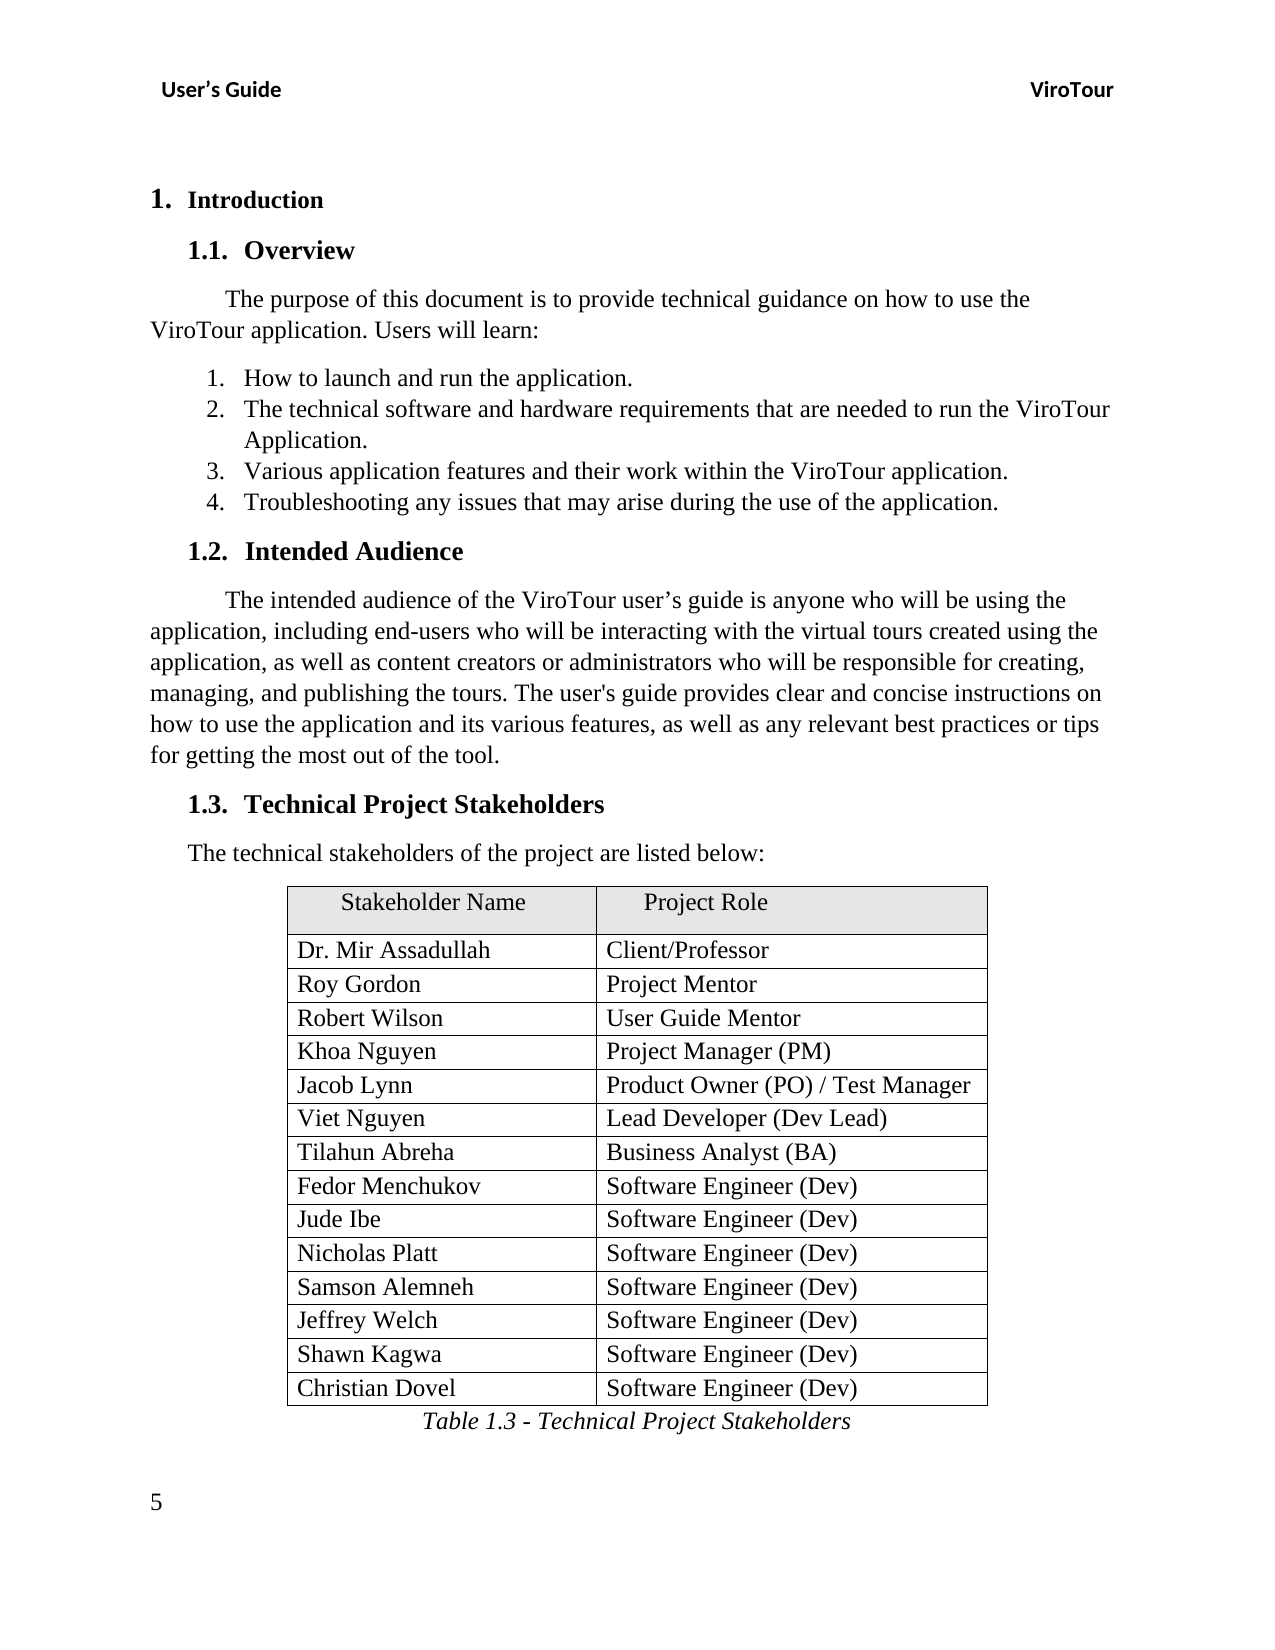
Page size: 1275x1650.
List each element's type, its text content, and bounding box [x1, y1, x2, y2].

table_cell Software Engineer (Dev) [597, 1272, 987, 1304]
list How to launch and run the application. [206, 363, 1125, 392]
table_cell Robert Wilson [288, 1003, 596, 1035]
table_cell Product Owner (PO) / Test Manager [597, 1070, 987, 1102]
table_cell Jeffrey Welch [288, 1305, 596, 1338]
table_cell Roy Gordon [288, 969, 596, 1002]
subtitle Overview [187, 234, 1125, 265]
table_header Stakeholder Name [288, 887, 596, 934]
table_cell User Guide Mentor [597, 1003, 987, 1035]
table_cell Business Analyst (BA) [597, 1137, 987, 1170]
subtitle Introduction [150, 181, 1125, 214]
table_cell Project Manager (PM) [597, 1036, 987, 1069]
list The technical software and hardware requirements that are needed to run the ViroTour Application. [206, 394, 1125, 454]
table_cell Software Engineer (Dev) [597, 1171, 987, 1203]
table_cell Software Engineer (Dev) [597, 1238, 987, 1271]
table_cell Software Engineer (Dev) [597, 1373, 987, 1405]
table_cell Project Mentor [597, 969, 987, 1002]
table_cell Client/Professor [597, 935, 987, 968]
text Table 1.3 - Technical Project Stakeholders [150, 1406, 1125, 1435]
subtitle Technical Project Stakeholders [187, 788, 1125, 819]
table_cell Khoa Nguyen [288, 1036, 596, 1069]
text The technical stakeholders of the project are listed below: [187, 838, 1125, 867]
table_header Project Role [597, 887, 987, 934]
table_cell Software Engineer (Dev) [597, 1305, 987, 1338]
table_cell Tilahun Abreha [288, 1137, 596, 1170]
list Troubleshooting any issues that may arise during the use of the application. [206, 487, 1125, 516]
text The purpose of this document is to provide technical guidance on how to use the ViroTour application. Users will learn: [150, 284, 1125, 344]
table_cell Software Engineer (Dev) [597, 1205, 987, 1237]
table_cell Shawn Kagwa [288, 1339, 596, 1372]
table_cell Fedor Menchukov [288, 1171, 596, 1203]
subtitle Intended Audience [187, 535, 1125, 566]
table_cell Dr. Mir Assadullah [288, 935, 596, 968]
list Various application features and their work within the ViroTour application. [206, 456, 1125, 485]
table_cell Samson Alemneh [288, 1272, 596, 1304]
table_cell Viet Nguyen [288, 1104, 596, 1136]
table_cell Lead Developer (Dev Lead) [597, 1104, 987, 1136]
table_cell Jude Ibe [288, 1205, 596, 1237]
text The intended audience of the ViroTour user’s guide is anyone who will be using the application, including end-users who will be interacting with the virtual tours created using the application, as well as content creators or administrators who will be responsible for creating, managing, and publishing the tours. The user's guide provides clear and concise instructions on how to use the application and its various features, as well as any relevant best practices or tips for getting the most out of the tool. [150, 585, 1125, 769]
table_cell Software Engineer (Dev) [597, 1339, 987, 1372]
table_cell Nicholas Platt [288, 1238, 596, 1271]
table_cell Jacob Lynn [288, 1070, 596, 1102]
table_cell Christian Dovel [288, 1373, 596, 1405]
